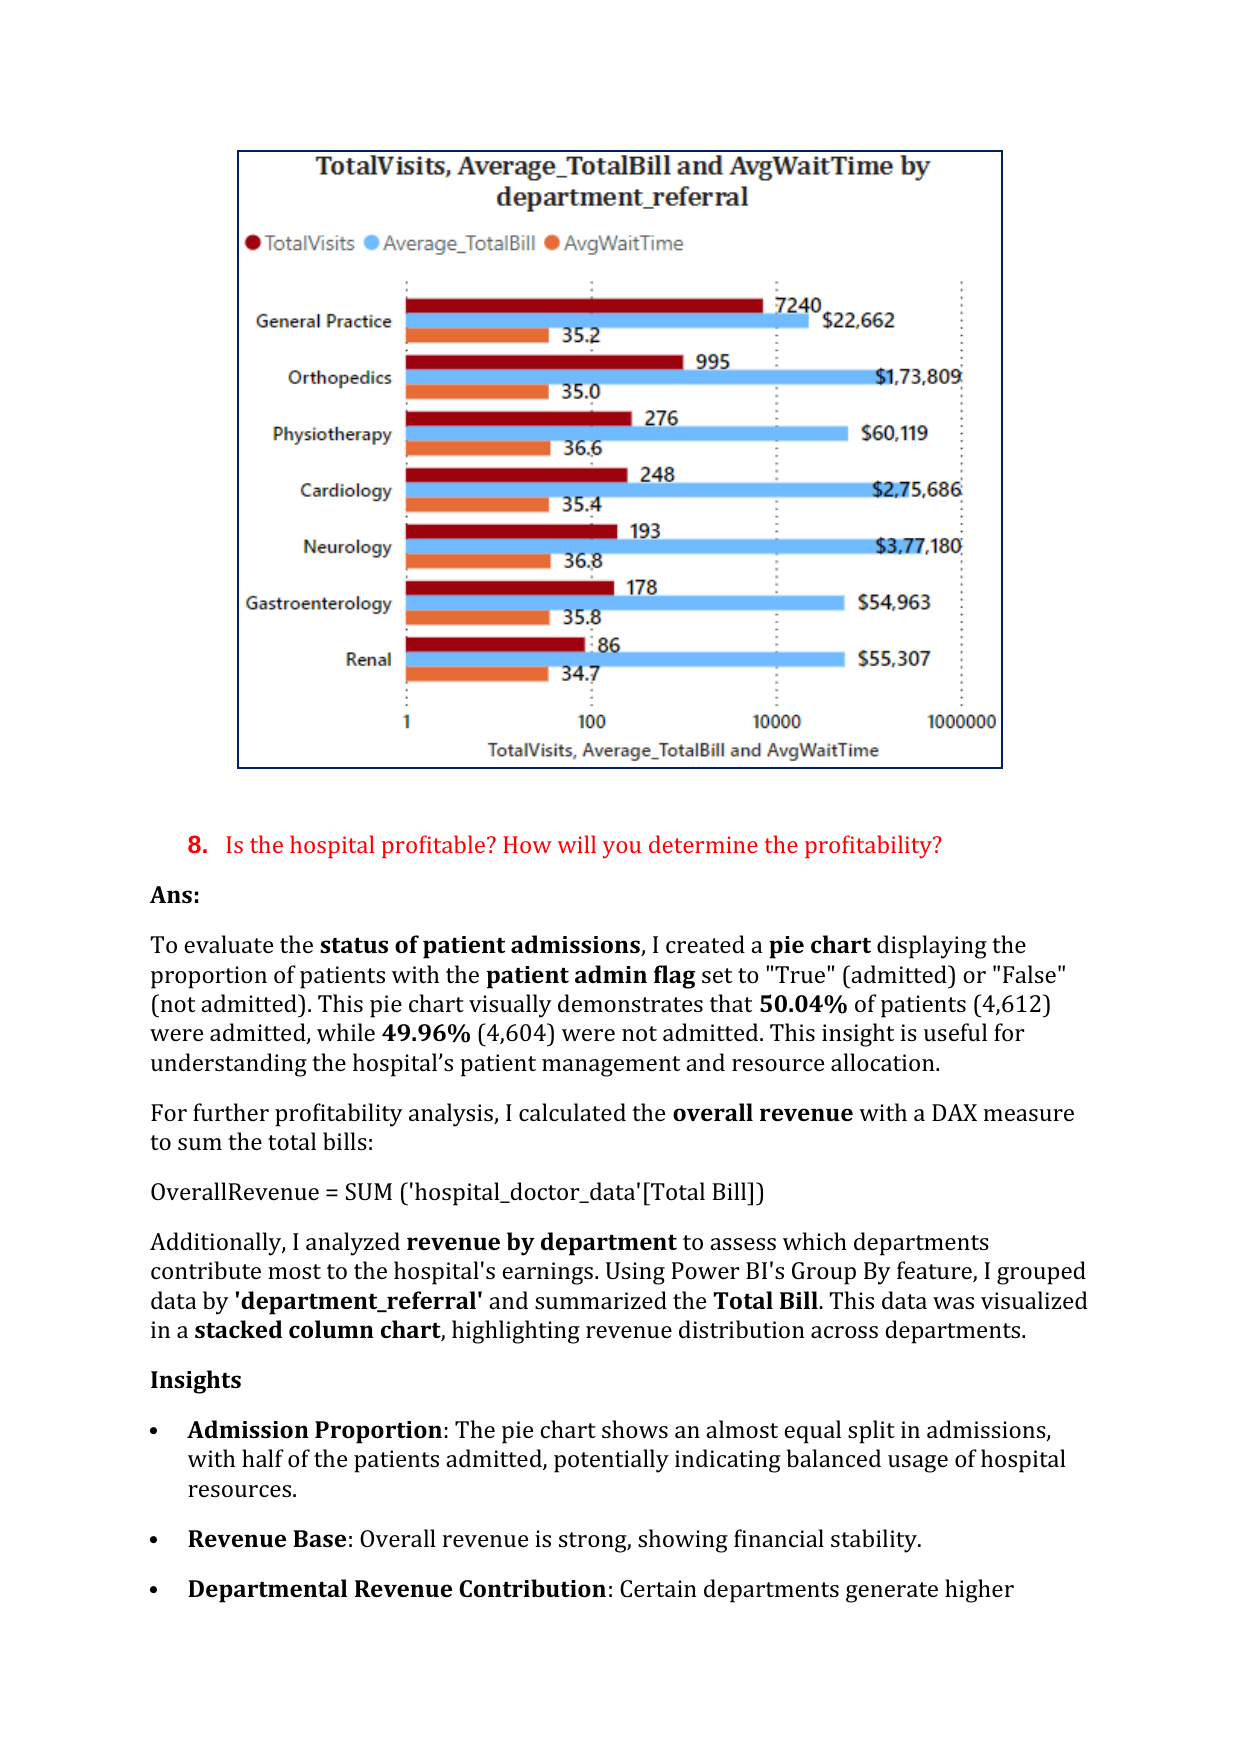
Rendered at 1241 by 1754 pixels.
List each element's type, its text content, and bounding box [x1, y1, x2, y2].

text OverallRevenue = SUM ('hospital_doctor_data'[Total Bill]) [150, 1177, 1090, 1206]
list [150, 1573, 1090, 1603]
text For further profitability analysis, I calculated the overall revenue with a DAX measure to sum the total bills: [150, 1097, 1090, 1156]
picture [239, 152, 1001, 767]
list Revenue Base: Overall revenue is strong, showing financial stability. [150, 1523, 1090, 1553]
list Is the hospital profitable? How will you determine the profitability? [187, 830, 1090, 859]
text Additionally, I analyzed revenue by department to assess which departments contribute most to the hospital's earnings. Using Power BI's Group By feature, I grouped data by 'department_referral' and summarized the Total Bill. This data was visualized in a stacked column chart, highlighting revenue distribution across departments. [150, 1227, 1090, 1344]
list Admission Proportion: The pie chart shows an almost equal split in admissions, with half of the patients admitted, potentially indicating balanced usage of hospital resources. [150, 1415, 1090, 1503]
text To evaluate the status of patient admissions, I created a pie chart displaying the proportion of patients with the patient admin flag set to "True" (admitted) or "False" (not admitted). This pie chart visually demonstrates that 50.04% of patients (4,612) were admitted, while 49.96% (4,604) were not admitted. This insight is useful for understanding the hospital’s patient management and resource allocation. [150, 930, 1090, 1076]
text Insights [150, 1365, 1090, 1394]
text Ans: [150, 880, 1090, 909]
